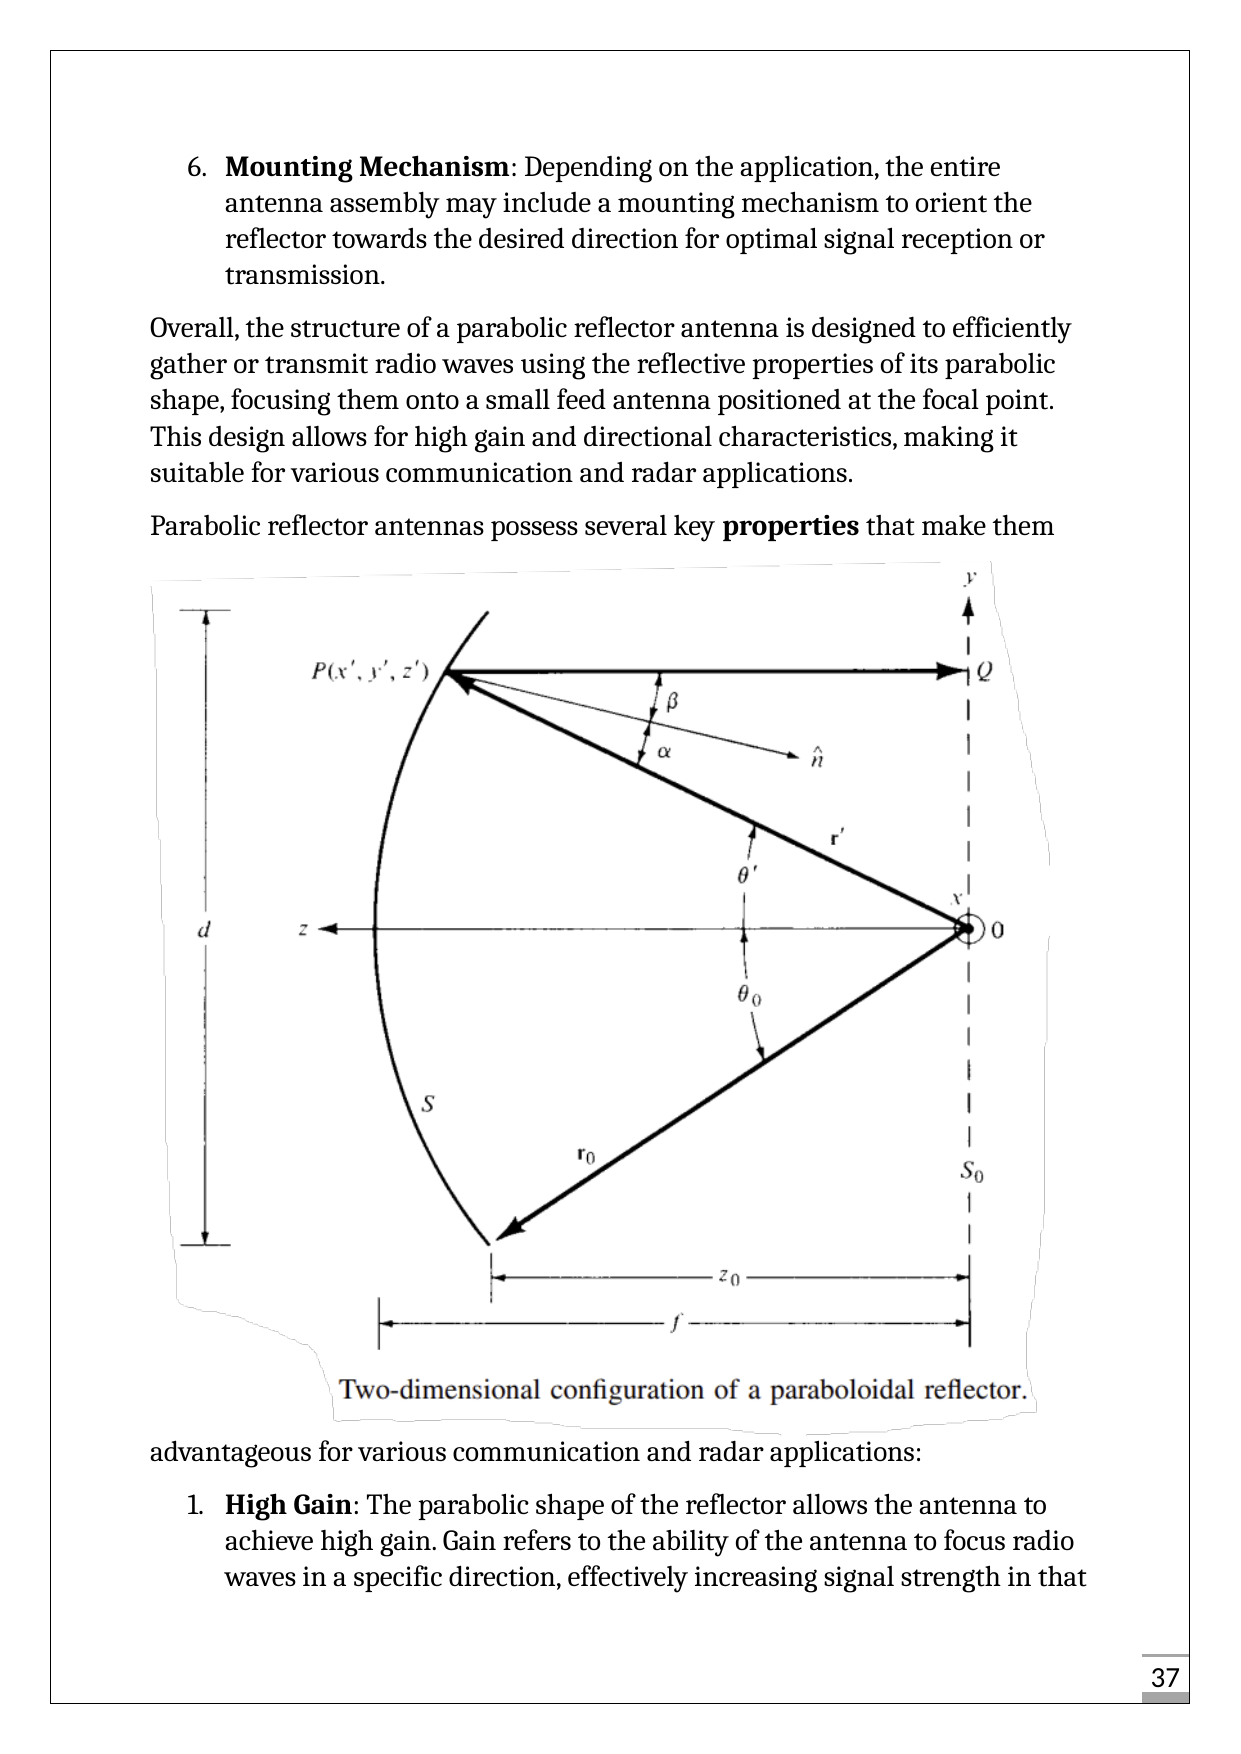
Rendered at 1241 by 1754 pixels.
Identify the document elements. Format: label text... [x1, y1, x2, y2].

picture [150, 561, 1050, 1436]
list Mounting Mechanism: Depending on the application, the entire antenna assembly may include a mounting mechanism to orient the reflector towards the desired direction for optimal signal reception or transmission. [187, 150, 1090, 292]
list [187, 1488, 1090, 1594]
text Overall, the structure of a parabolic reflector antenna is designed to efficiently gather or transmit radio waves using the reflective properties of its parabolic shape, focusing them onto a small feed antenna positioned at the focal point. This design allows for high gain and directional characteristics, making it suitable for various communication and radar applications. [150, 311, 1090, 489]
